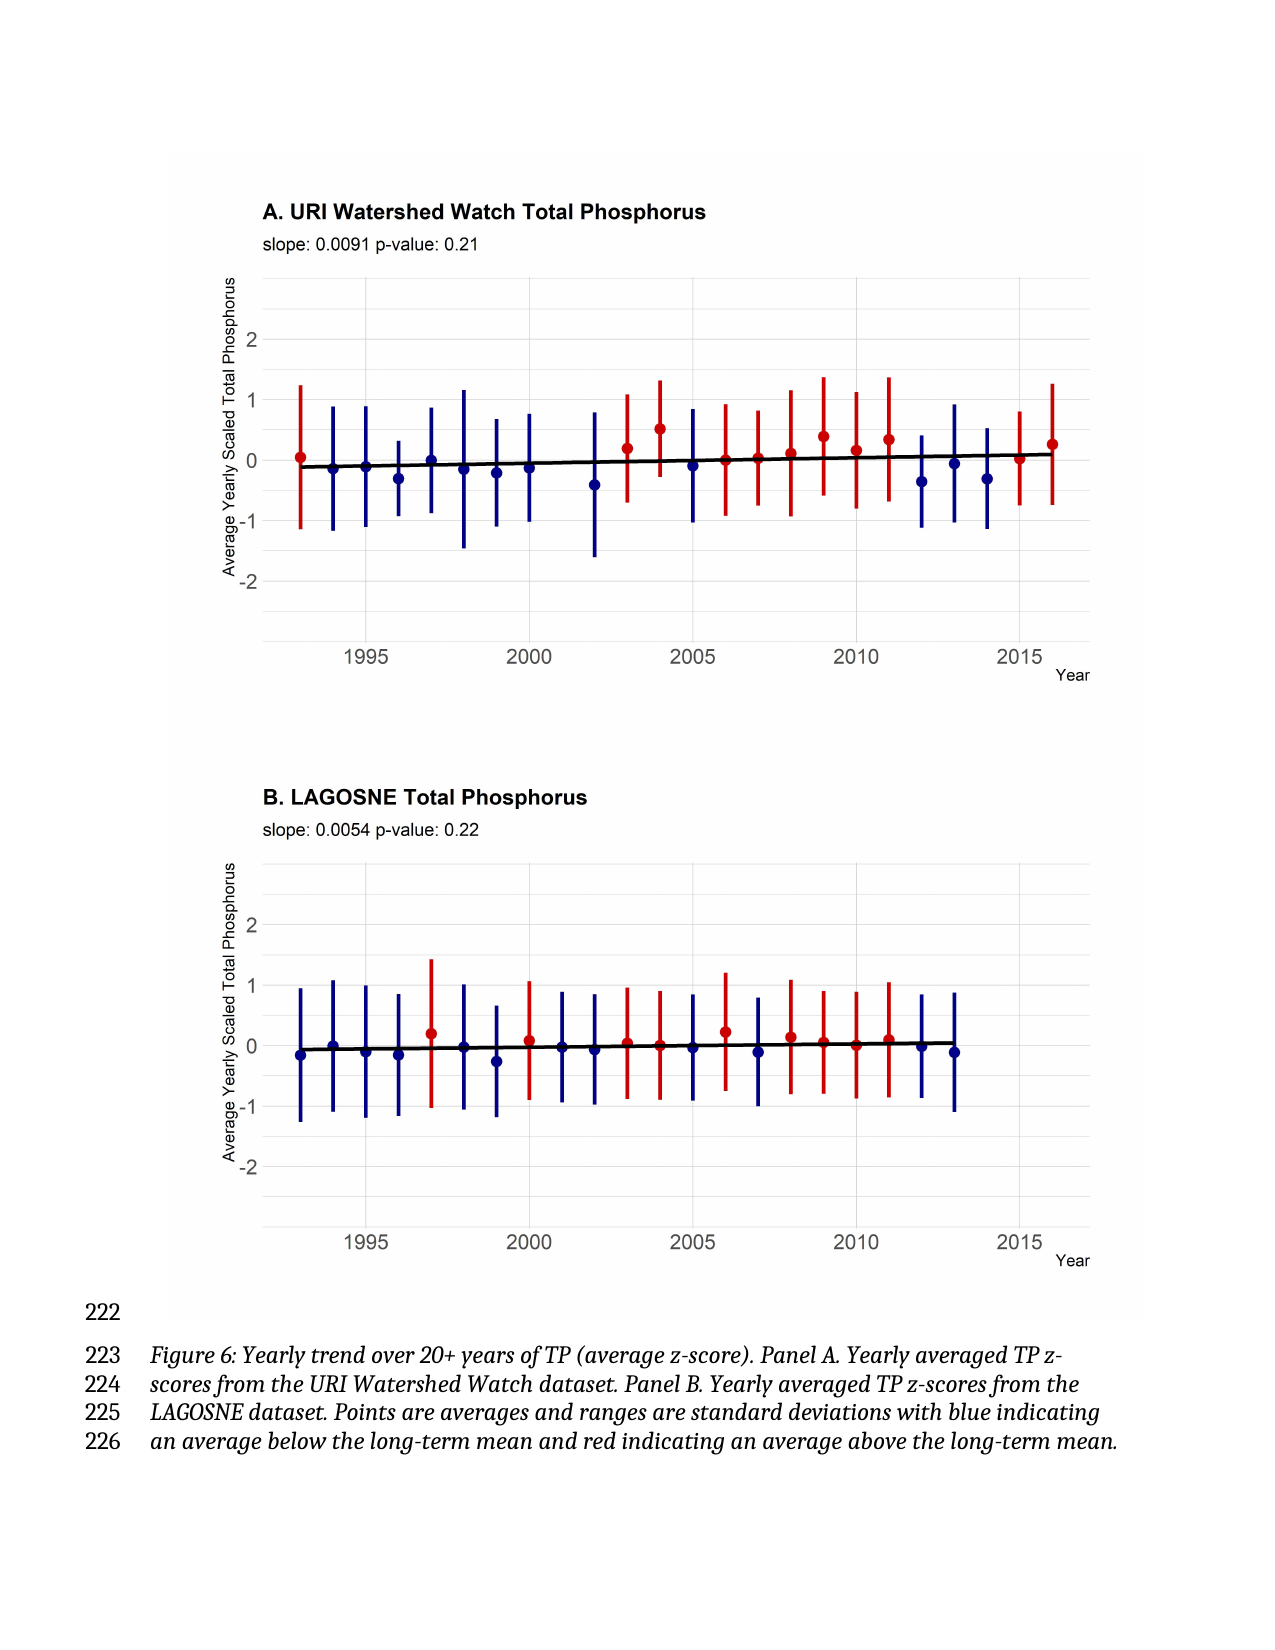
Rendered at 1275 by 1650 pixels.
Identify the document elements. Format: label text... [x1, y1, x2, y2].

picture [168, 150, 1144, 1320]
text Figure 6: Yearly trend over 20+ years of TP (average z-score). Panel A. Yearly averaged TP z-scores from the URI Watershed Watch dataset. Panel B. Yearly averaged TP z-scores from the LAGOSNE dataset. Points are averages and ranges are standard deviations with blue indicating an average below the long-term mean and red indicating an average above the long-term mean. [150, 1341, 1125, 1456]
